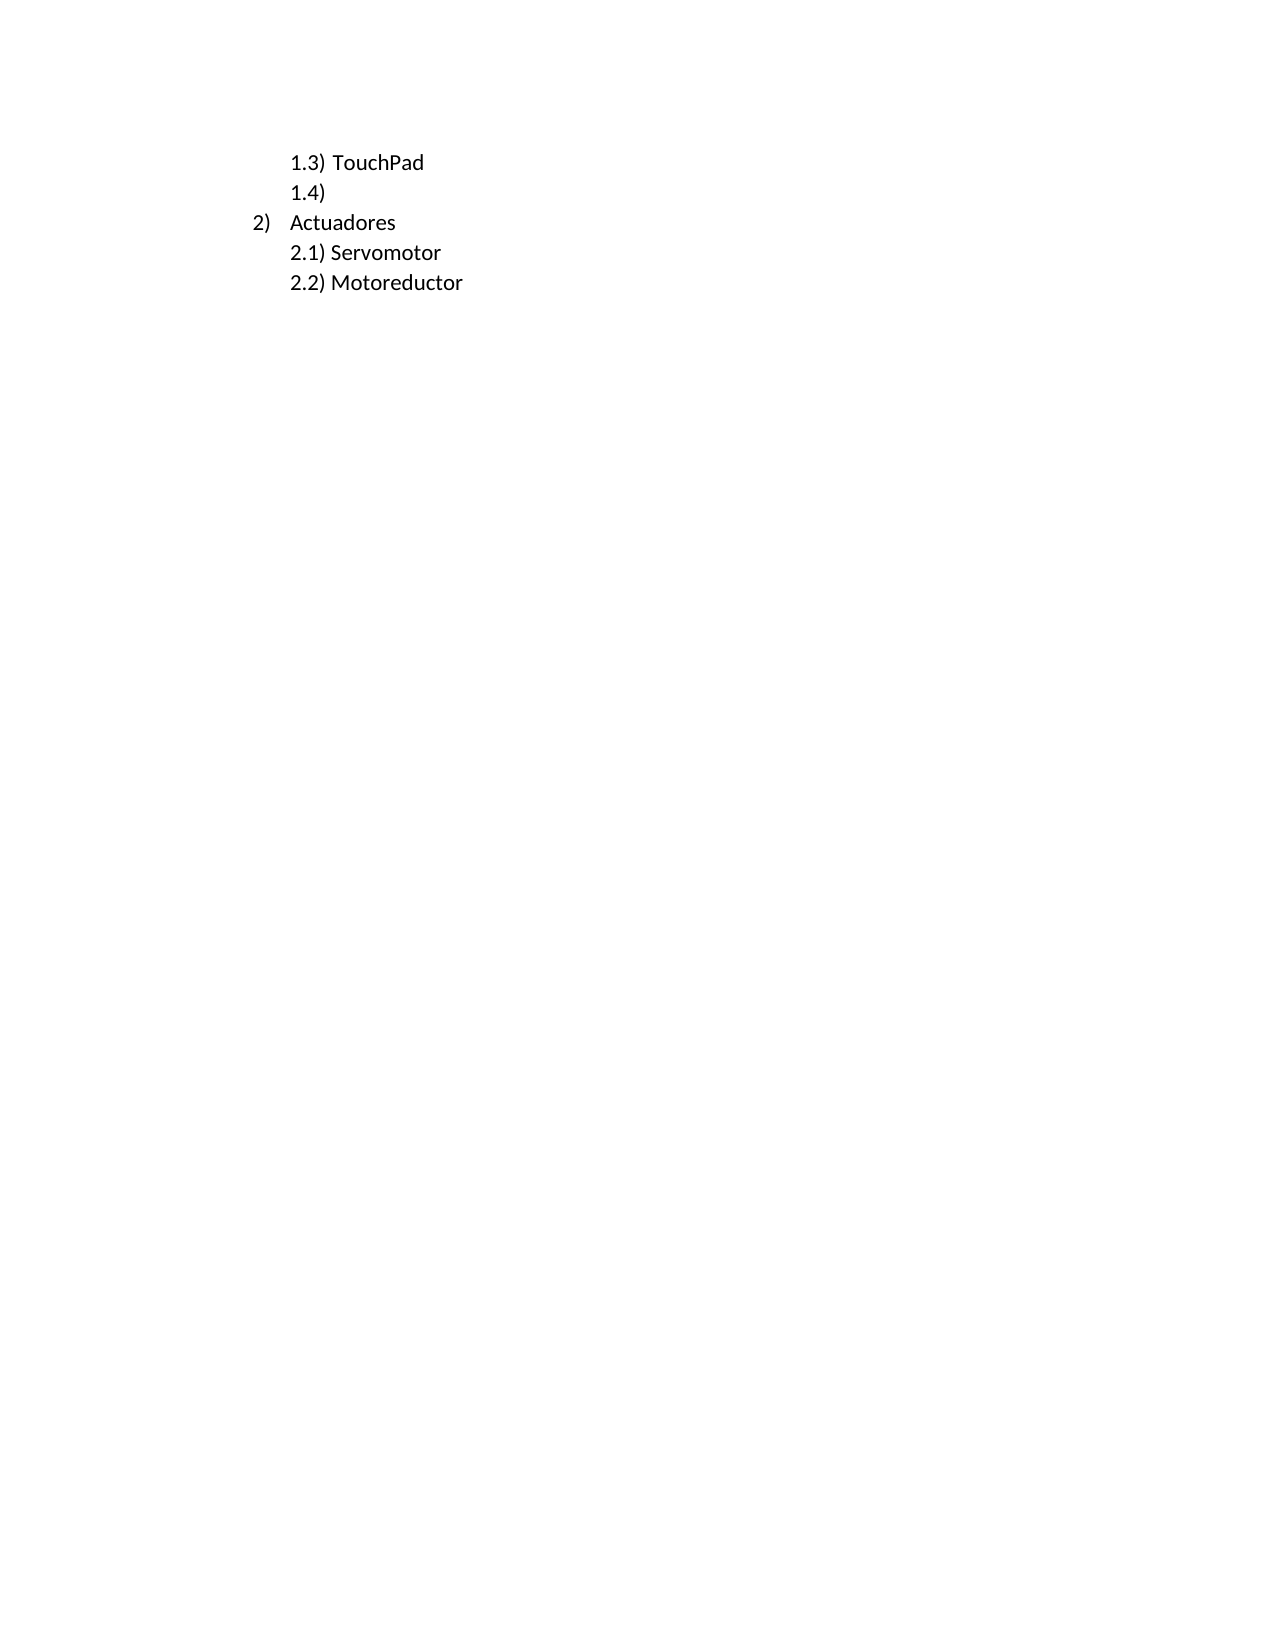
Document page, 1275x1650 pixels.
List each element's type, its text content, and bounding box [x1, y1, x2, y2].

list TouchPad [290, 148, 1098, 176]
list 2.1) Servomotor [290, 238, 1098, 266]
list Actuadores [252, 208, 1098, 236]
list 2.2) Motoreductor [290, 268, 1098, 296]
